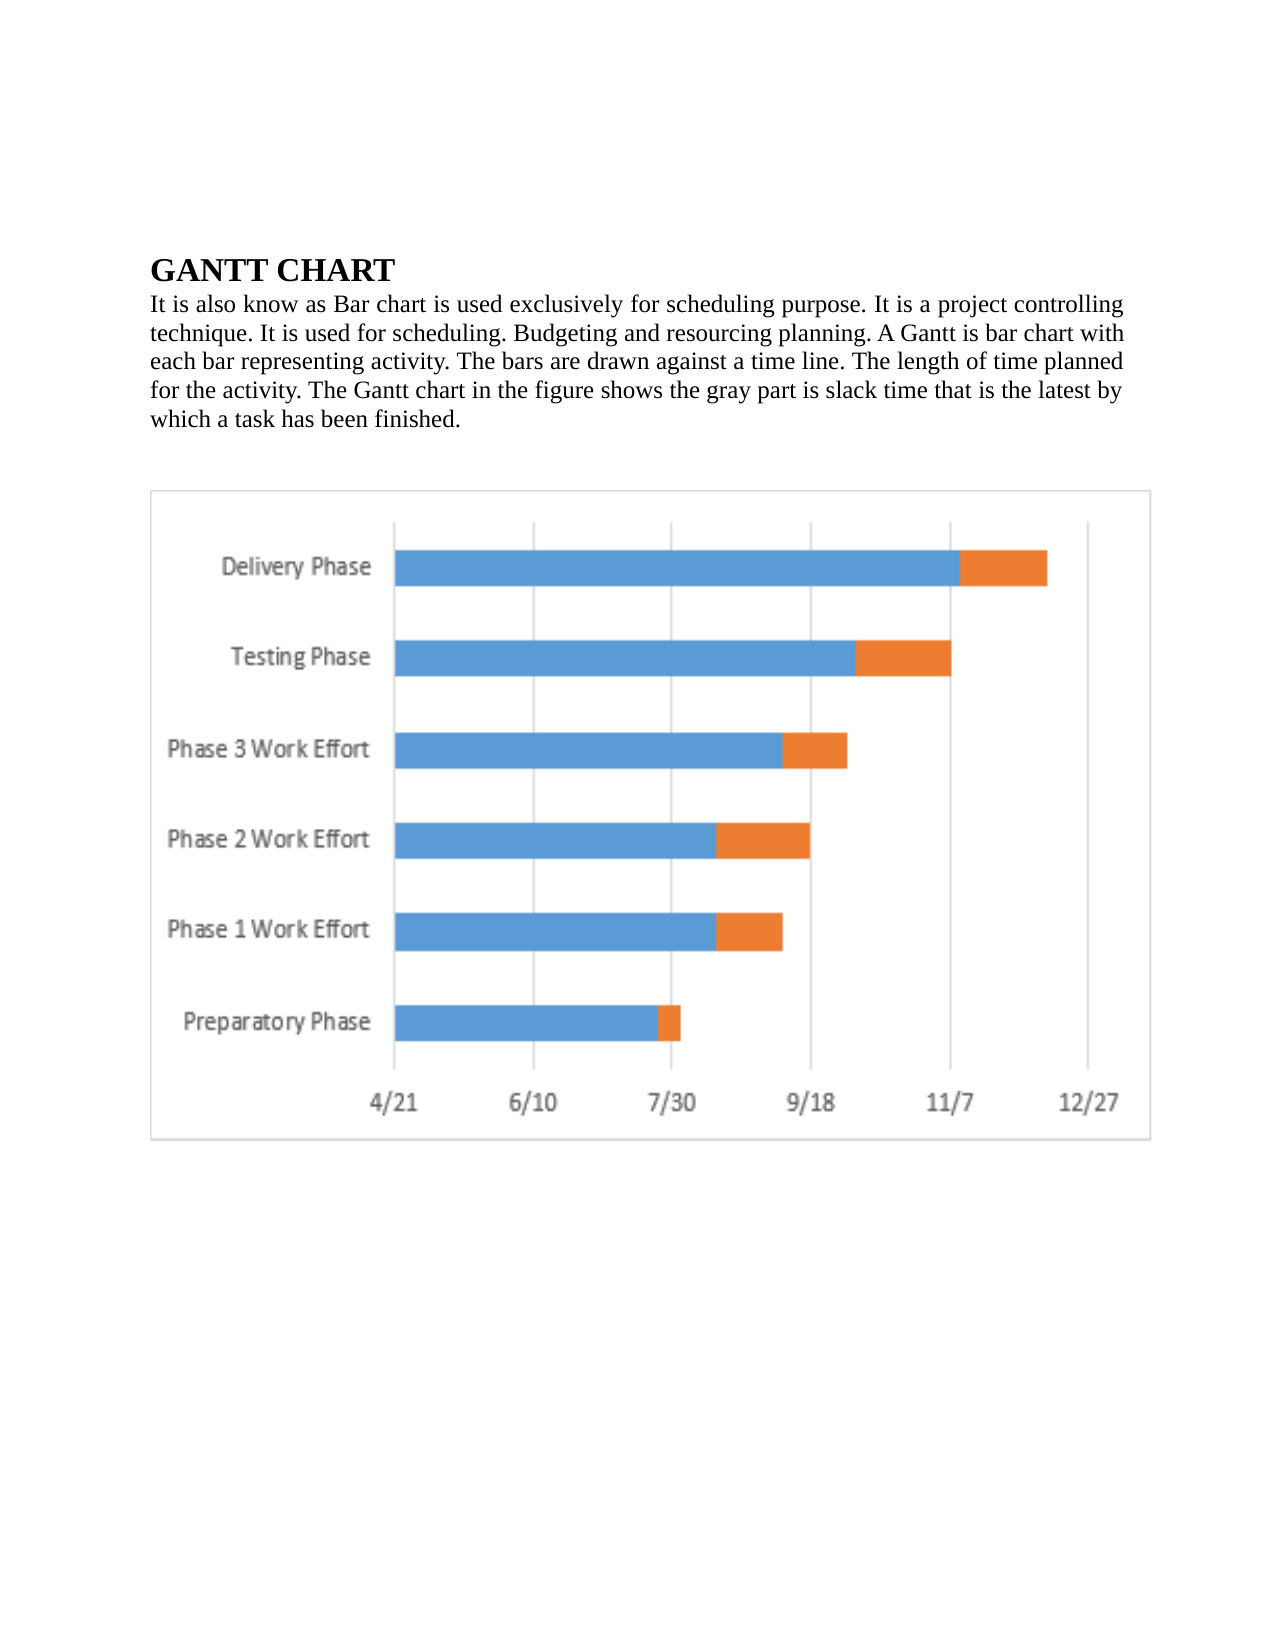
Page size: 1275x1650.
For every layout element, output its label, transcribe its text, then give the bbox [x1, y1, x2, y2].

picture [150, 490, 1152, 1141]
text It is also know as Bar chart is used exclusively for scheduling purpose. It is a project controlling technique. It is used for scheduling. Budgeting and resourcing planning. A Gantt is bar chart with each bar representing activity. The bars are drawn against a time line. The length of time planned for the activity. The Gantt chart in the figure shows the gray part is slack time that is the latest by which a task has been finished. [150, 289, 1125, 433]
text GANTT CHART [150, 251, 1125, 289]
